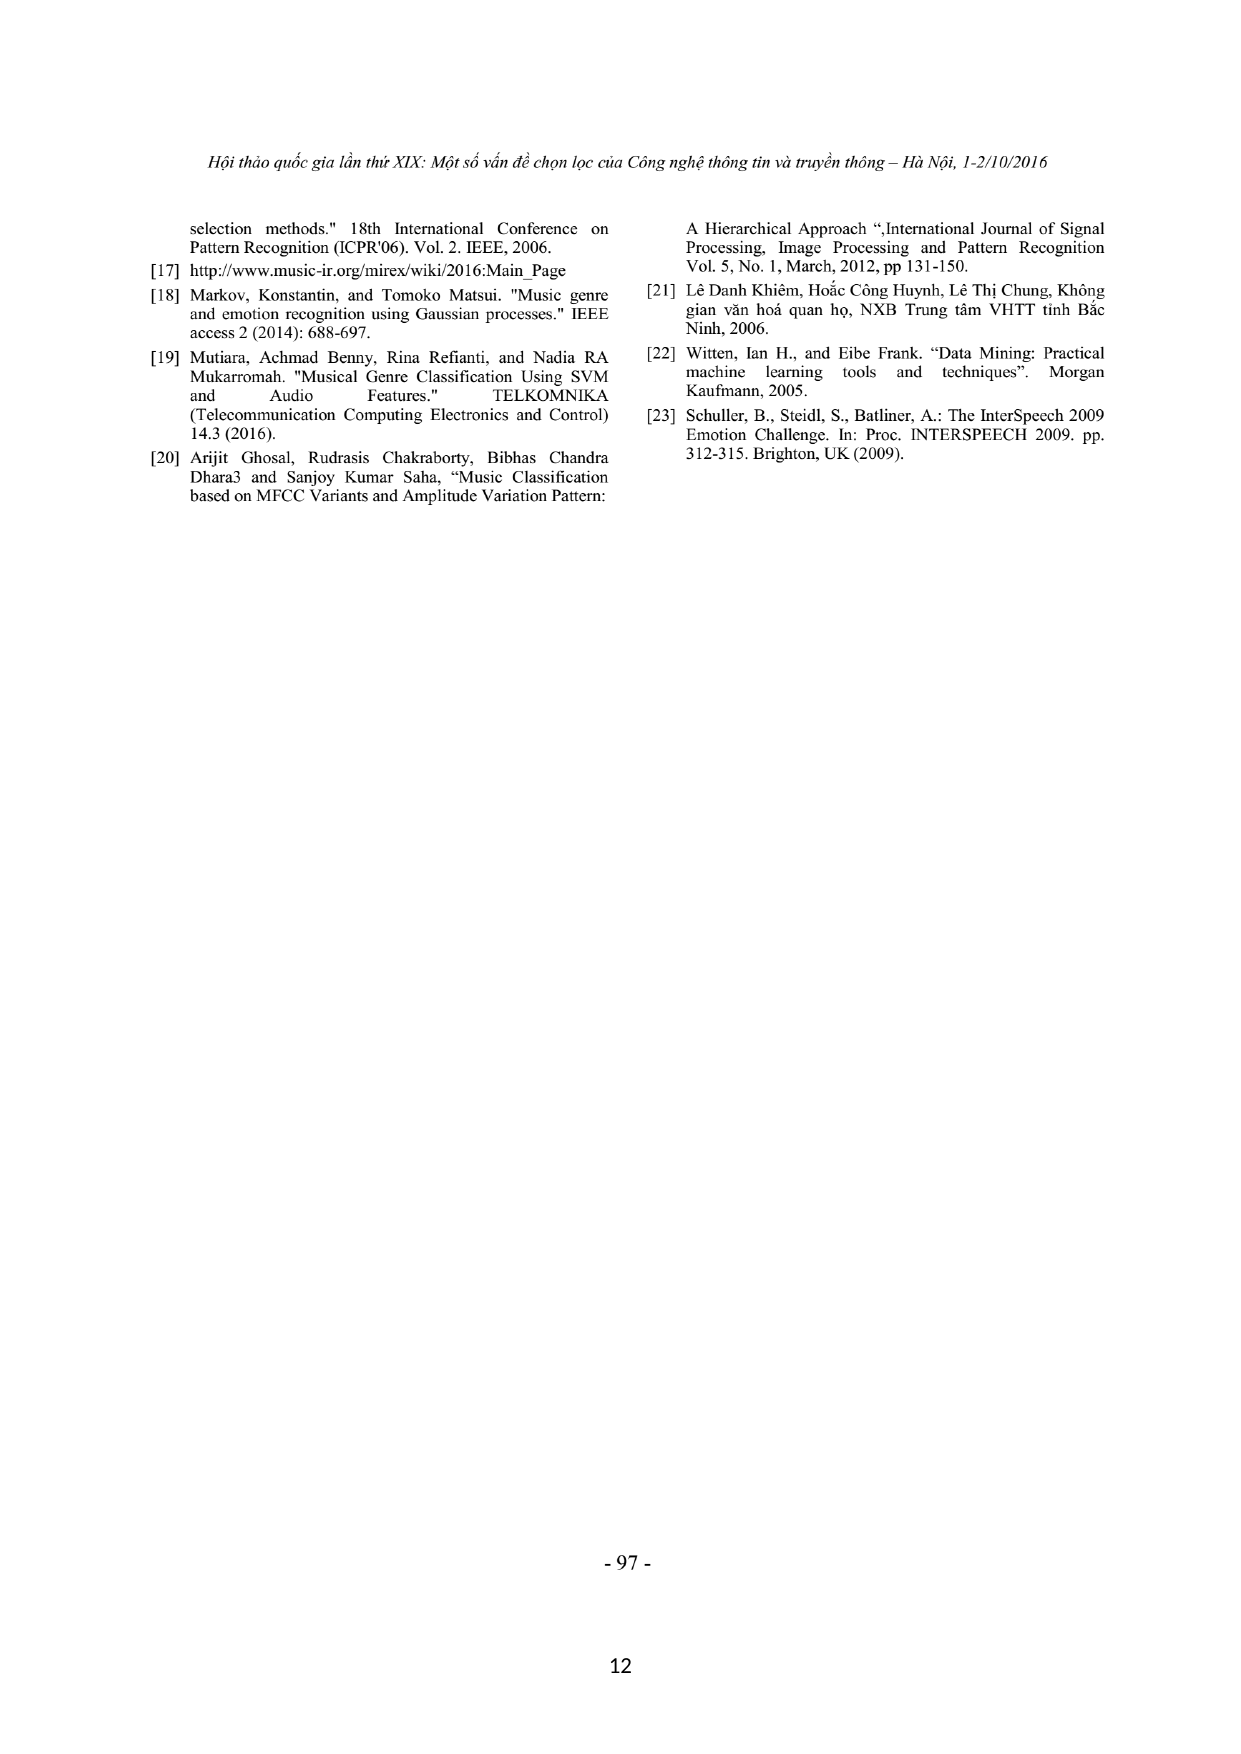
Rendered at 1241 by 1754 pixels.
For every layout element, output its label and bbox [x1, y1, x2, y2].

picture [118, 118, 1134, 1595]
